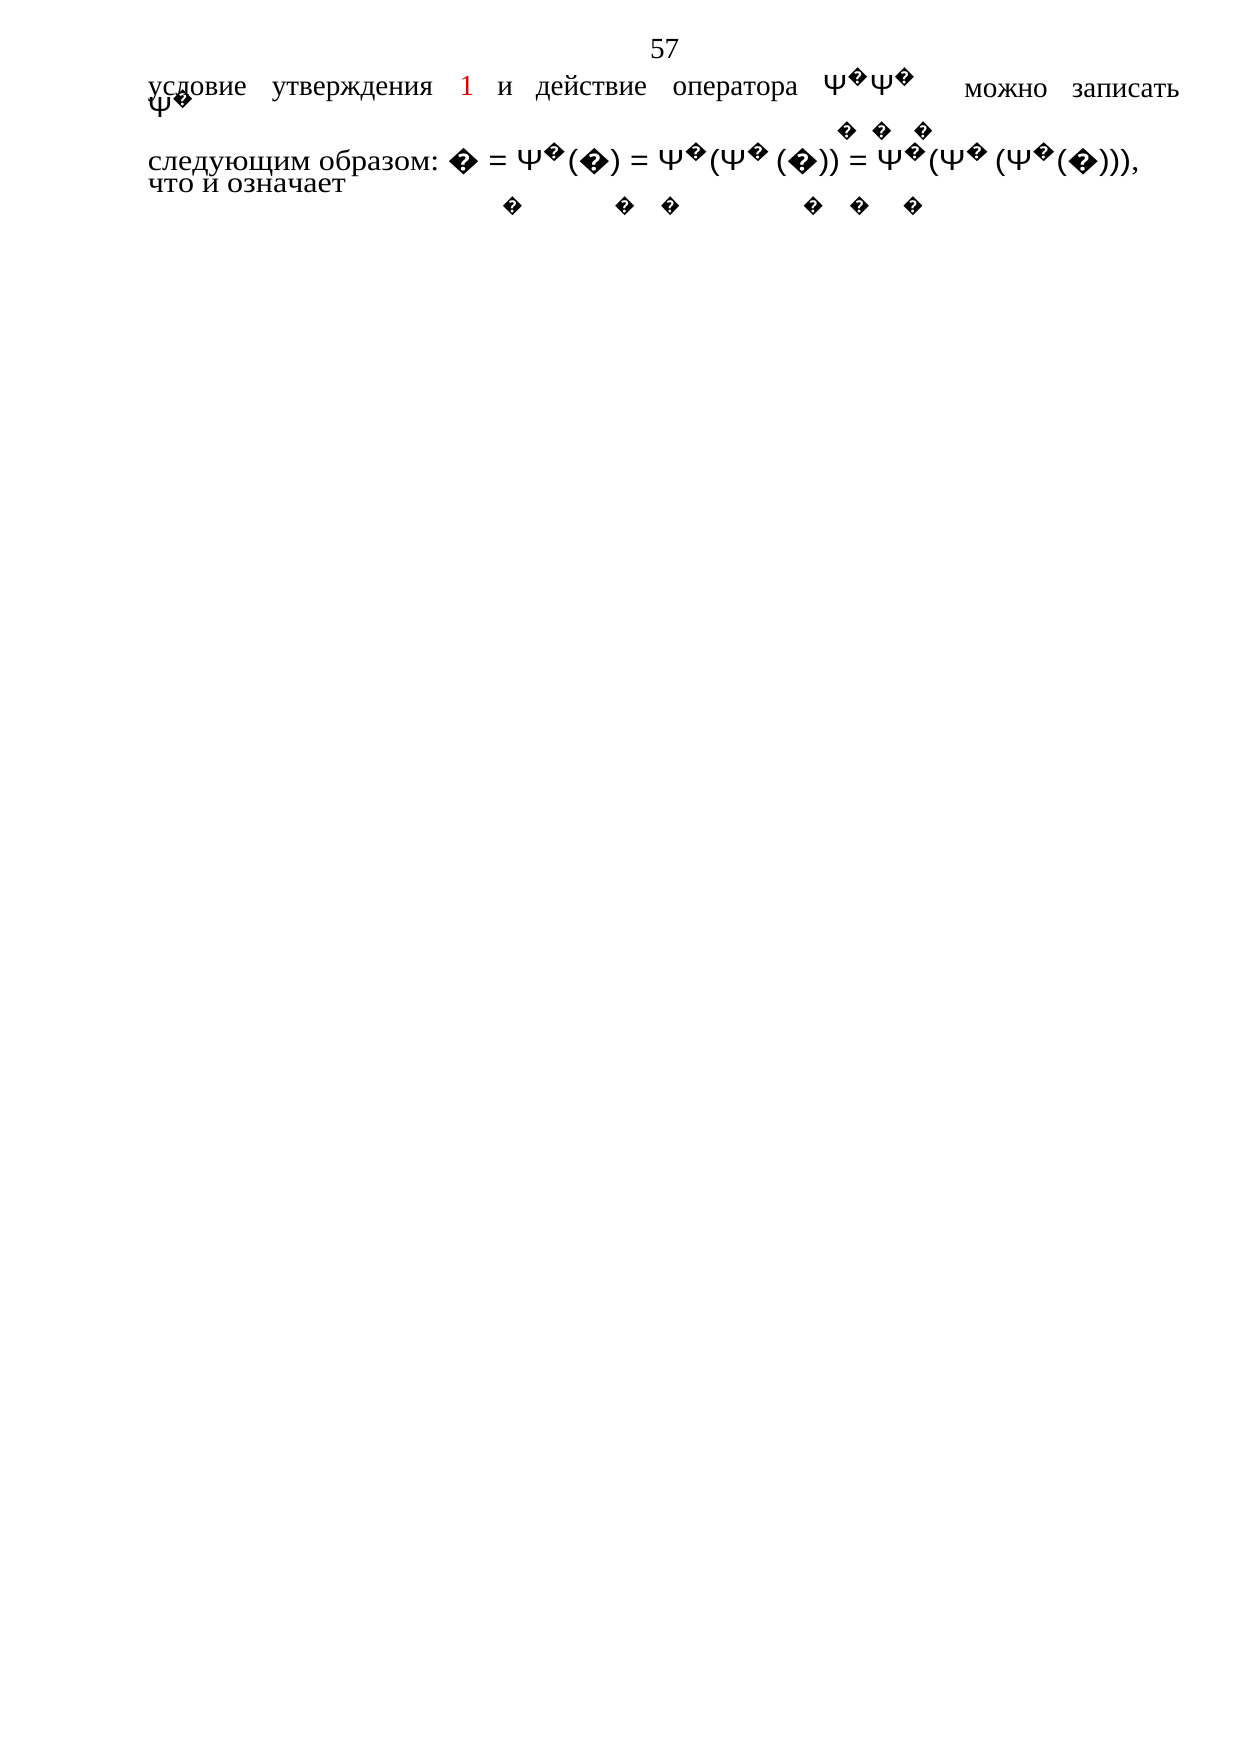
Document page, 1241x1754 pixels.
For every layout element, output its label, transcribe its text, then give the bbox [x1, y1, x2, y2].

text � � � [803, 196, 1192, 216]
text � � � [135, 196, 680, 216]
text следующим образом: � = Ψ�(�) = Ψ�(Ψ� (�)) = Ψ�(Ψ� (Ψ�(�))), что и означает [148, 153, 1192, 196]
text � � � [135, 122, 933, 142]
text можно записать [964, 82, 1192, 101]
text условие утверждения 1 и действие оператора Ψ�Ψ� Ψ� [148, 78, 941, 122]
